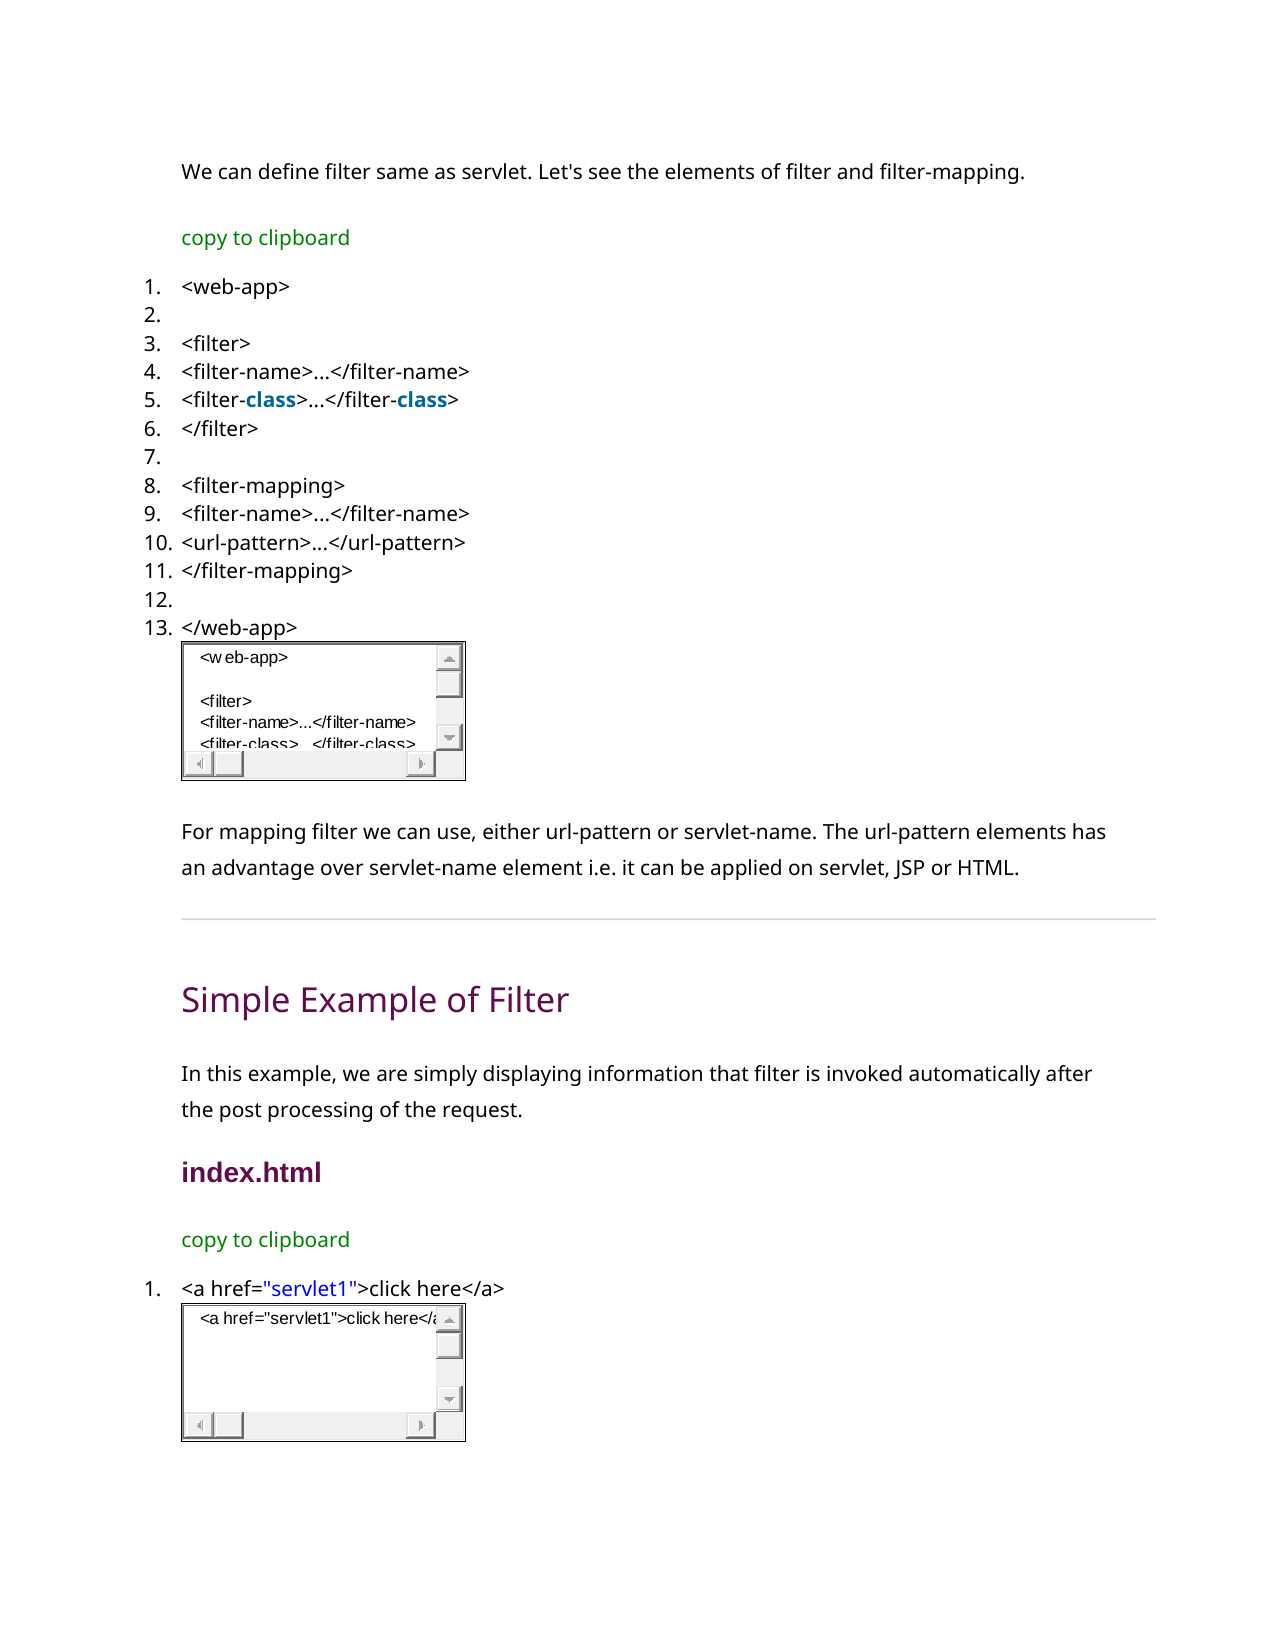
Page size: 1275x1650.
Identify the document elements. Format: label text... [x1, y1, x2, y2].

text copy to clipboard [181, 1218, 1125, 1254]
text We can define filter same as servlet. Let's see the elements of filter and filter-mapping. [181, 150, 1125, 186]
list <filter-class>...</filter-class> [144, 386, 1125, 414]
list </web-app> [144, 613, 1125, 642]
list </filter> [144, 414, 1125, 442]
list <filter> [144, 329, 1125, 357]
subtitle index.html [181, 1153, 1125, 1189]
list <a href="servlet1">click here</a> [144, 1274, 1125, 1303]
list <url-pattern>...</url-pattern> [144, 528, 1125, 556]
list <filter-name>...</filter-name> [144, 499, 1125, 528]
subtitle Simple Example of Filter [181, 976, 1125, 1022]
list <filter-mapping> [144, 471, 1125, 499]
text In this example, we are simply displaying information that filter is invoked automatically after the post processing of the request. [181, 1052, 1125, 1123]
text copy to clipboard [181, 215, 1125, 251]
list </filter-mapping> [144, 556, 1125, 585]
list <filter-name>...</filter-name> [144, 357, 1125, 386]
list <web-app> [144, 272, 1125, 300]
text For mapping filter we can use, either url-pattern or servlet-name. The url-pattern elements has an advantage over servlet-name element i.e. it can be applied on servlet, JSP or HTML. [181, 809, 1125, 881]
